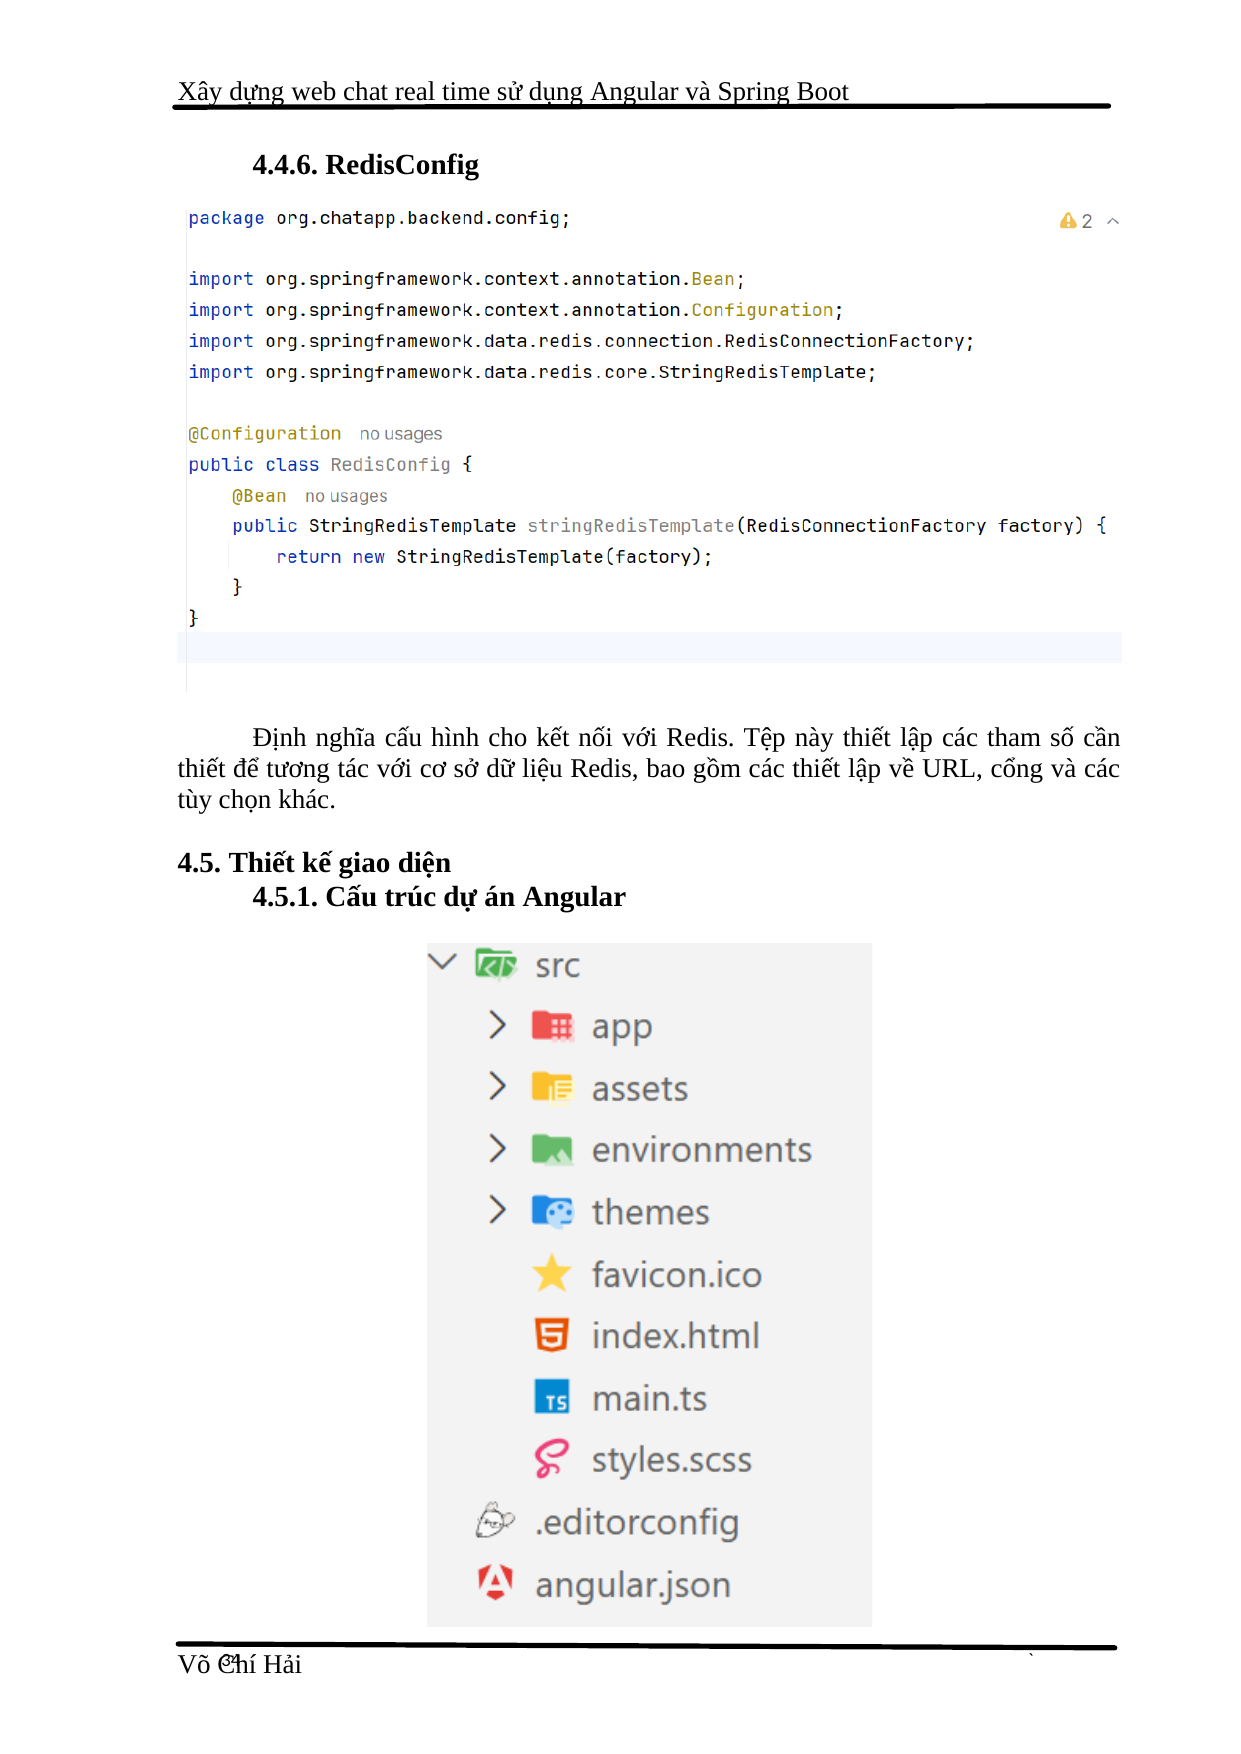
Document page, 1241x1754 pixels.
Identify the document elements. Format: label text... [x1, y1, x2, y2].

text 4.4.6. RedisConfig [177, 147, 1122, 181]
text 4.5.1. Cấu trúc dự án Angular [177, 879, 1122, 913]
text Định nghĩa cấu hình cho kết nối với Redis. Tệp này thiết lập các tham số cần thiết để tương tác với cơ sở dữ liệu Redis, bao gồm các thiết lập về URL, cổng và các tùy chọn khác. [177, 721, 1122, 814]
picture [177, 210, 1122, 692]
text 4.5. Thiết kế giao diện [177, 846, 1122, 879]
picture [427, 943, 873, 1627]
